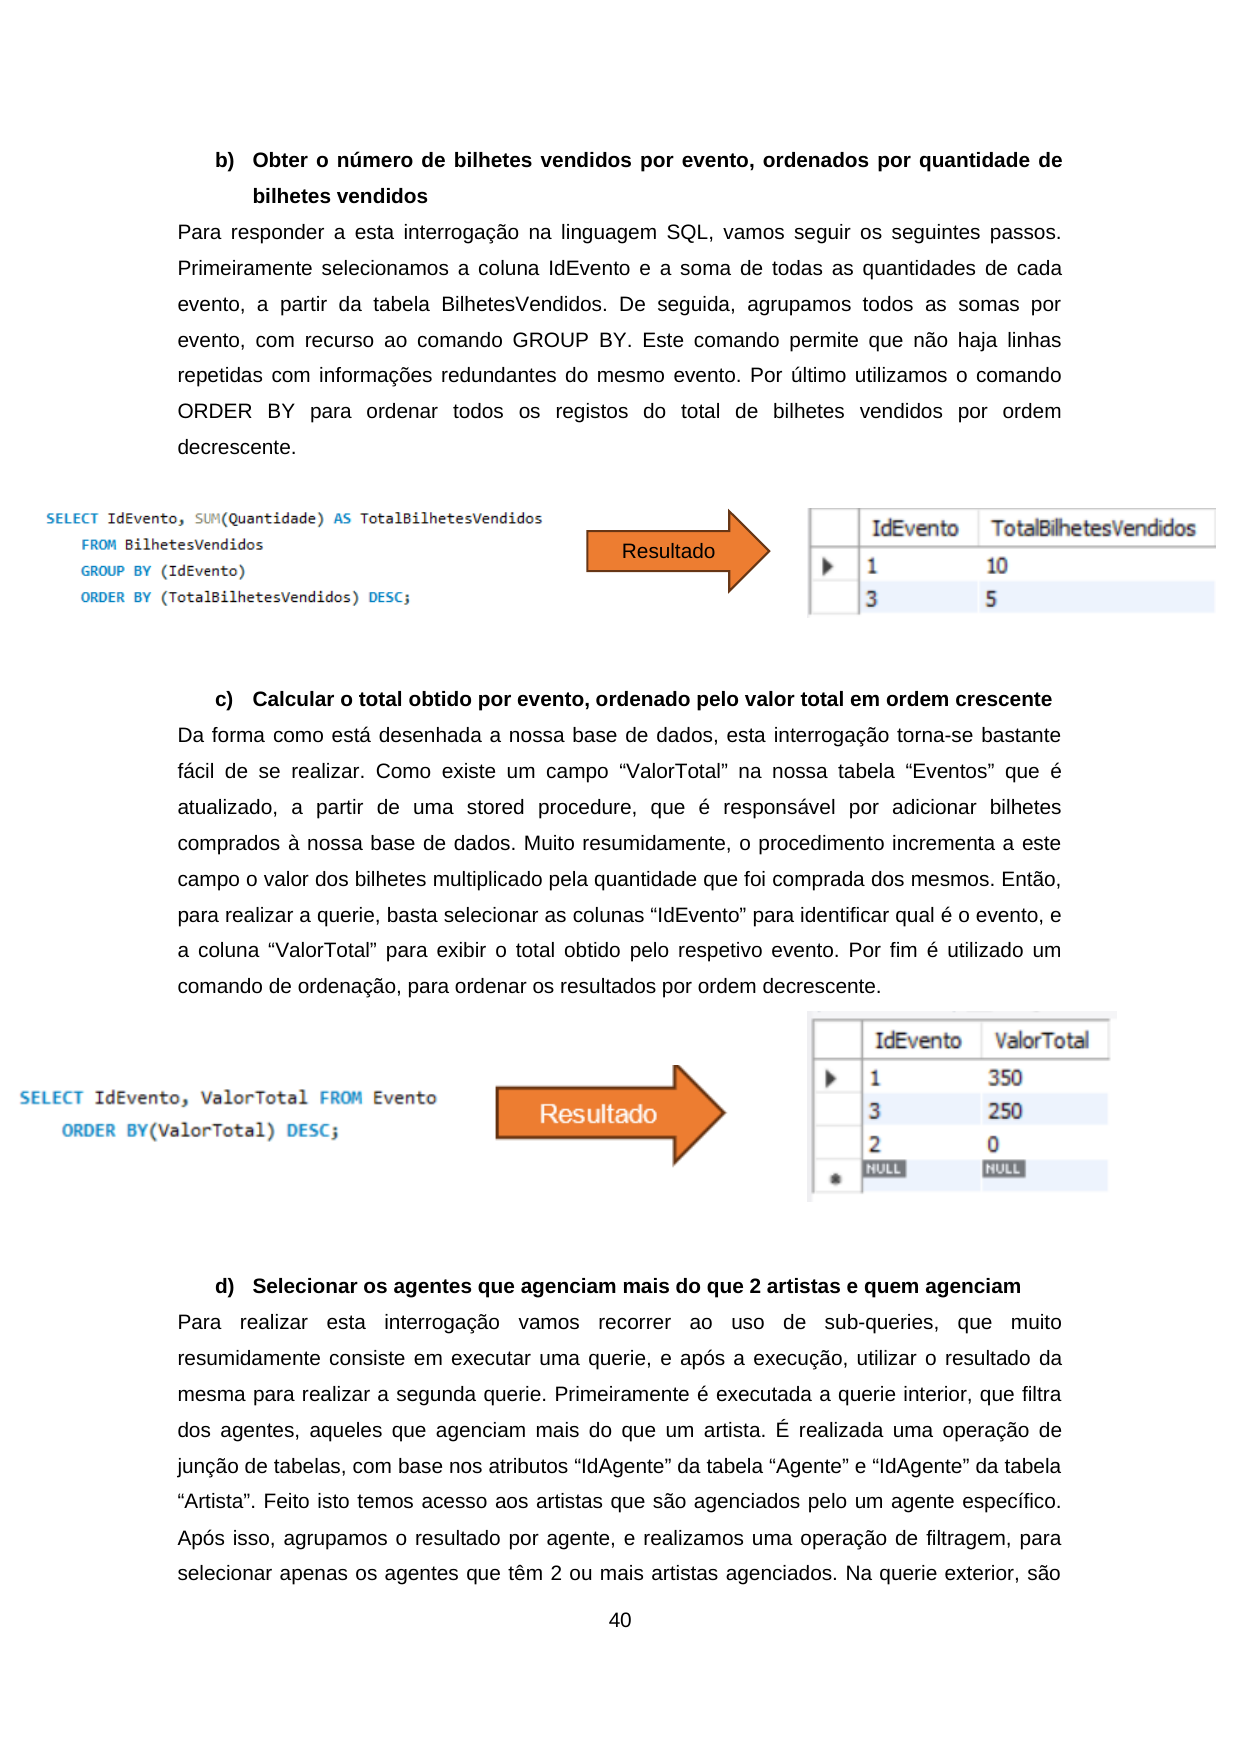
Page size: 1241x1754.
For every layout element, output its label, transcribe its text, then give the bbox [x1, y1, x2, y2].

picture [807, 1011, 1117, 1202]
list Selecionar os agentes que agenciam mais do que 2 artistas e quem agenciam [215, 1274, 1063, 1298]
list Calcular o total obtido por evento, ordenado pelo valor total em ordem crescente [215, 687, 1063, 711]
text Para responder a esta interrogação na linguagem SQL, vamos seguir os seguintes passos. Primeiramente selecionamos a coluna IdEvento e a soma de todas as quantidades de cada evento, a partir da tabela BilhetesVendidos. De seguida, agrupamos todos as somas por evento, com recurso ao comando GROUP BY. Este comando permite que não haja linhas repetidas com informações redundantes do mesmo evento. Por último utilizamos o comando ORDER BY para ordenar todos os registos do total de bilhetes vendidos por ordem decrescente. [177, 219, 1063, 459]
picture [40, 508, 548, 610]
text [177, 1310, 1063, 1585]
picture [17, 1082, 450, 1143]
picture [485, 1065, 732, 1169]
text Da forma como está desenhada a nossa base de dados, esta interrogação torna-se bastante fácil de se realizar. Como existe um campo “ValorTotal” na nossa tabela “Eventos” que é atualizado, a partir de uma stored procedure, que é responsável por adicionar bilhetes comprados à nossa base de dados. Muito resumidamente, o procedimento incrementa a este campo o valor dos bilhetes multiplicado pela quantidade que foi comprada dos mesmos. Então, para realizar a querie, basta selecionar as colunas “IdEvento” para identificar qual é o evento, e a coluna “ValorTotal” para exibir o total obtido pelo respetivo evento. Por fim é utilizado um comando de ordenação, para ordenar os resultados por ordem decrescente. [177, 723, 1063, 998]
list Obter o número de bilhetes vendidos por evento, ordenados por quantidade de bilhetes vendidos [215, 148, 1063, 208]
picture [807, 508, 1216, 618]
